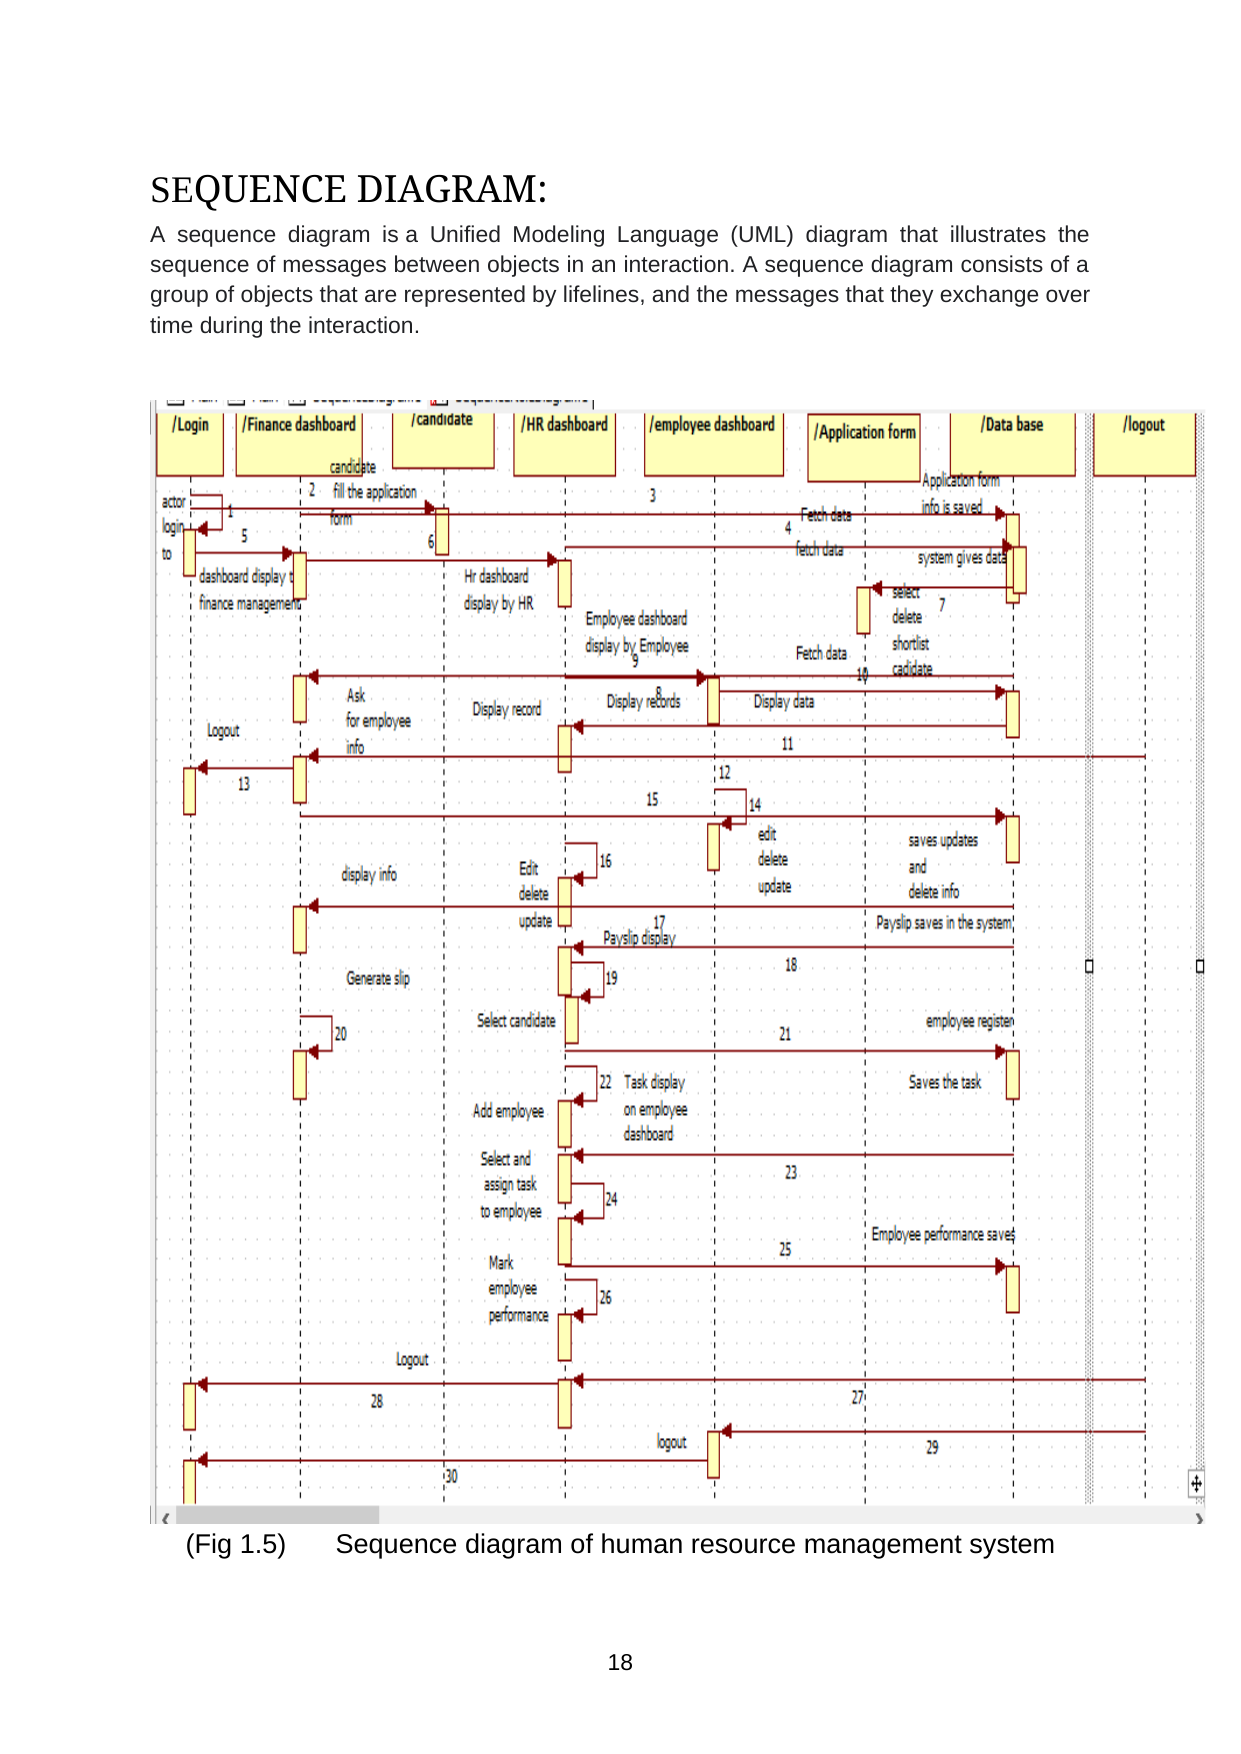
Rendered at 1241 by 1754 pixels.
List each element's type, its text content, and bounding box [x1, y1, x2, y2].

text (Fig 1.5) Sequence diagram of human resource management system [150, 1528, 1090, 1559]
text A sequence diagram is a Unified Modeling Language (UML) diagram that illustrates the sequence of messages between objects in an interaction. A sequence diagram consists of a group of objects that are represented by lifelines, and the messages that they exchange over time during the interaction. [150, 308, 1090, 338]
text SEQUENCE DIAGRAM: [150, 162, 1090, 213]
picture [150, 400, 1206, 1524]
